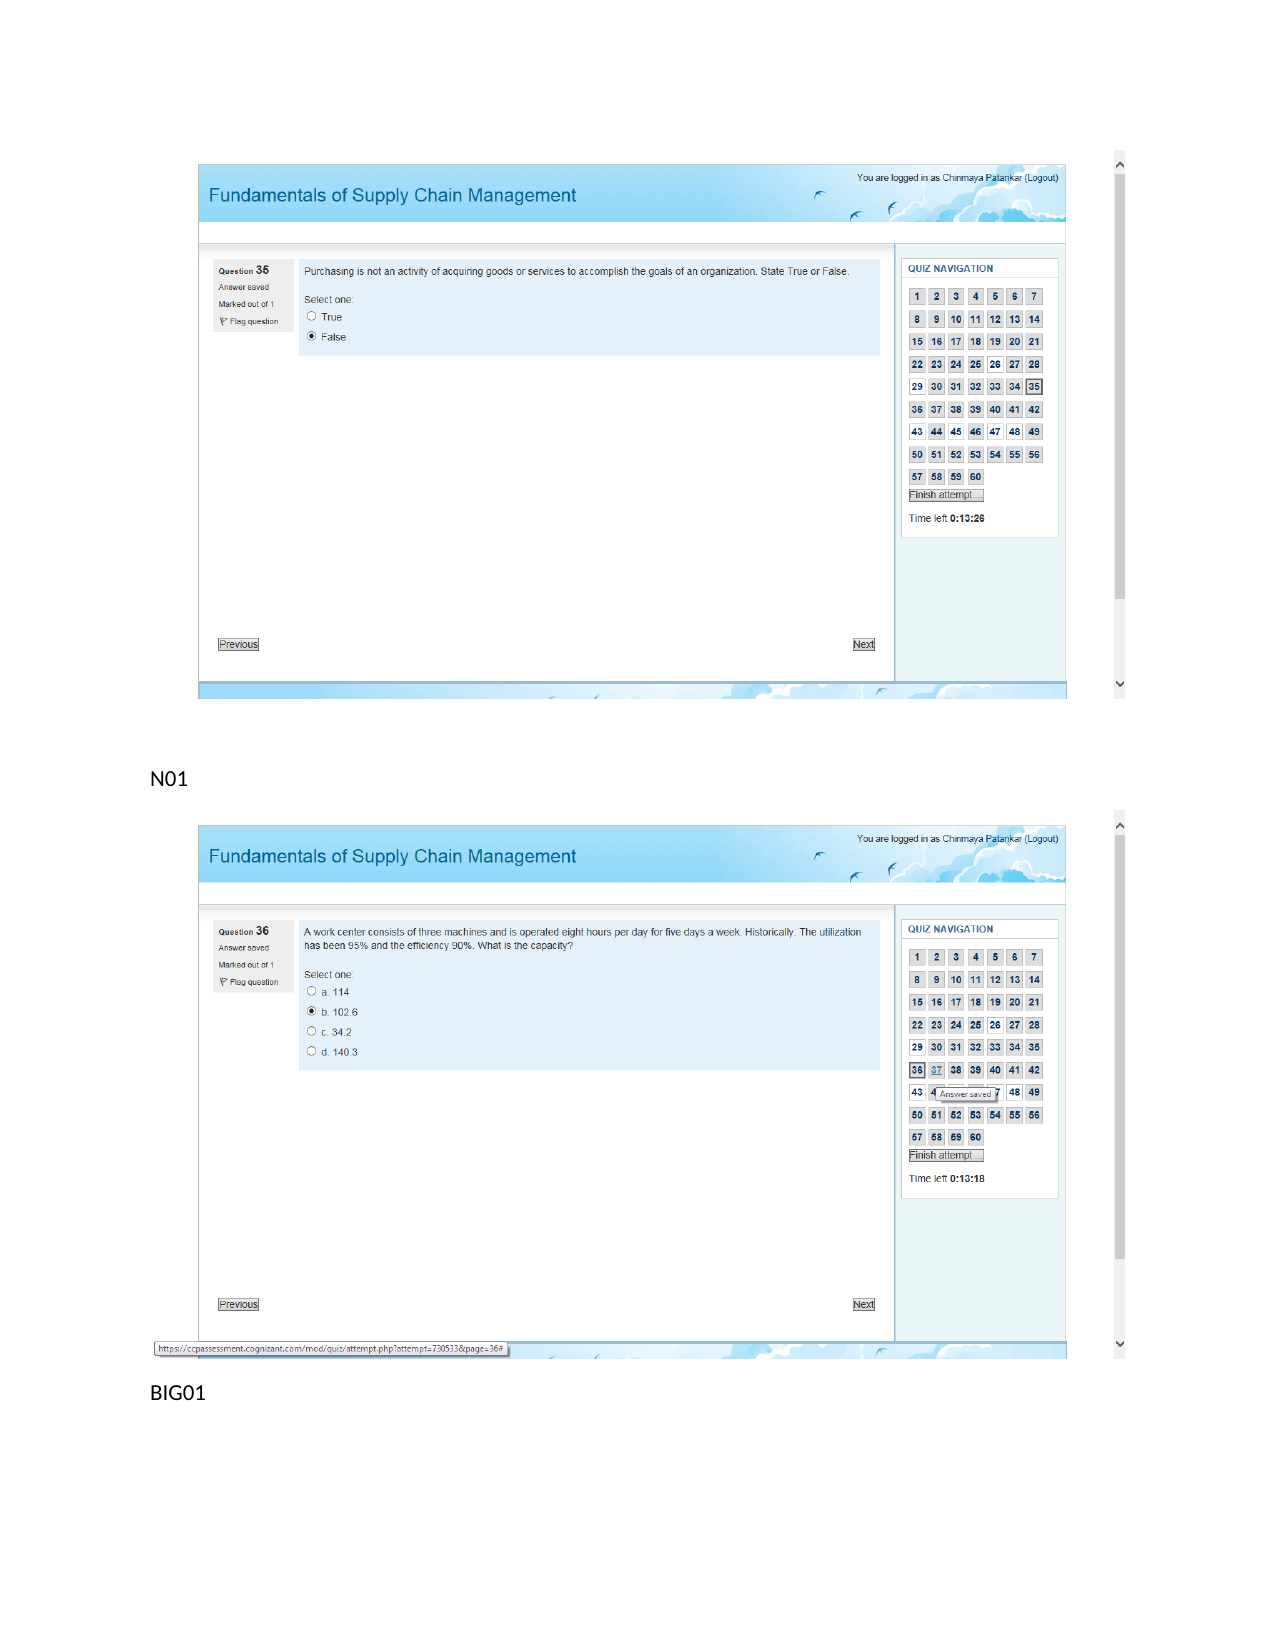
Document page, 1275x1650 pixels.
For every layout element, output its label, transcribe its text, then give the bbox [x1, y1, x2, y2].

text BIG01 [150, 1378, 1125, 1406]
picture [150, 150, 1125, 699]
text N01 [150, 764, 1125, 792]
picture [150, 810, 1125, 1359]
